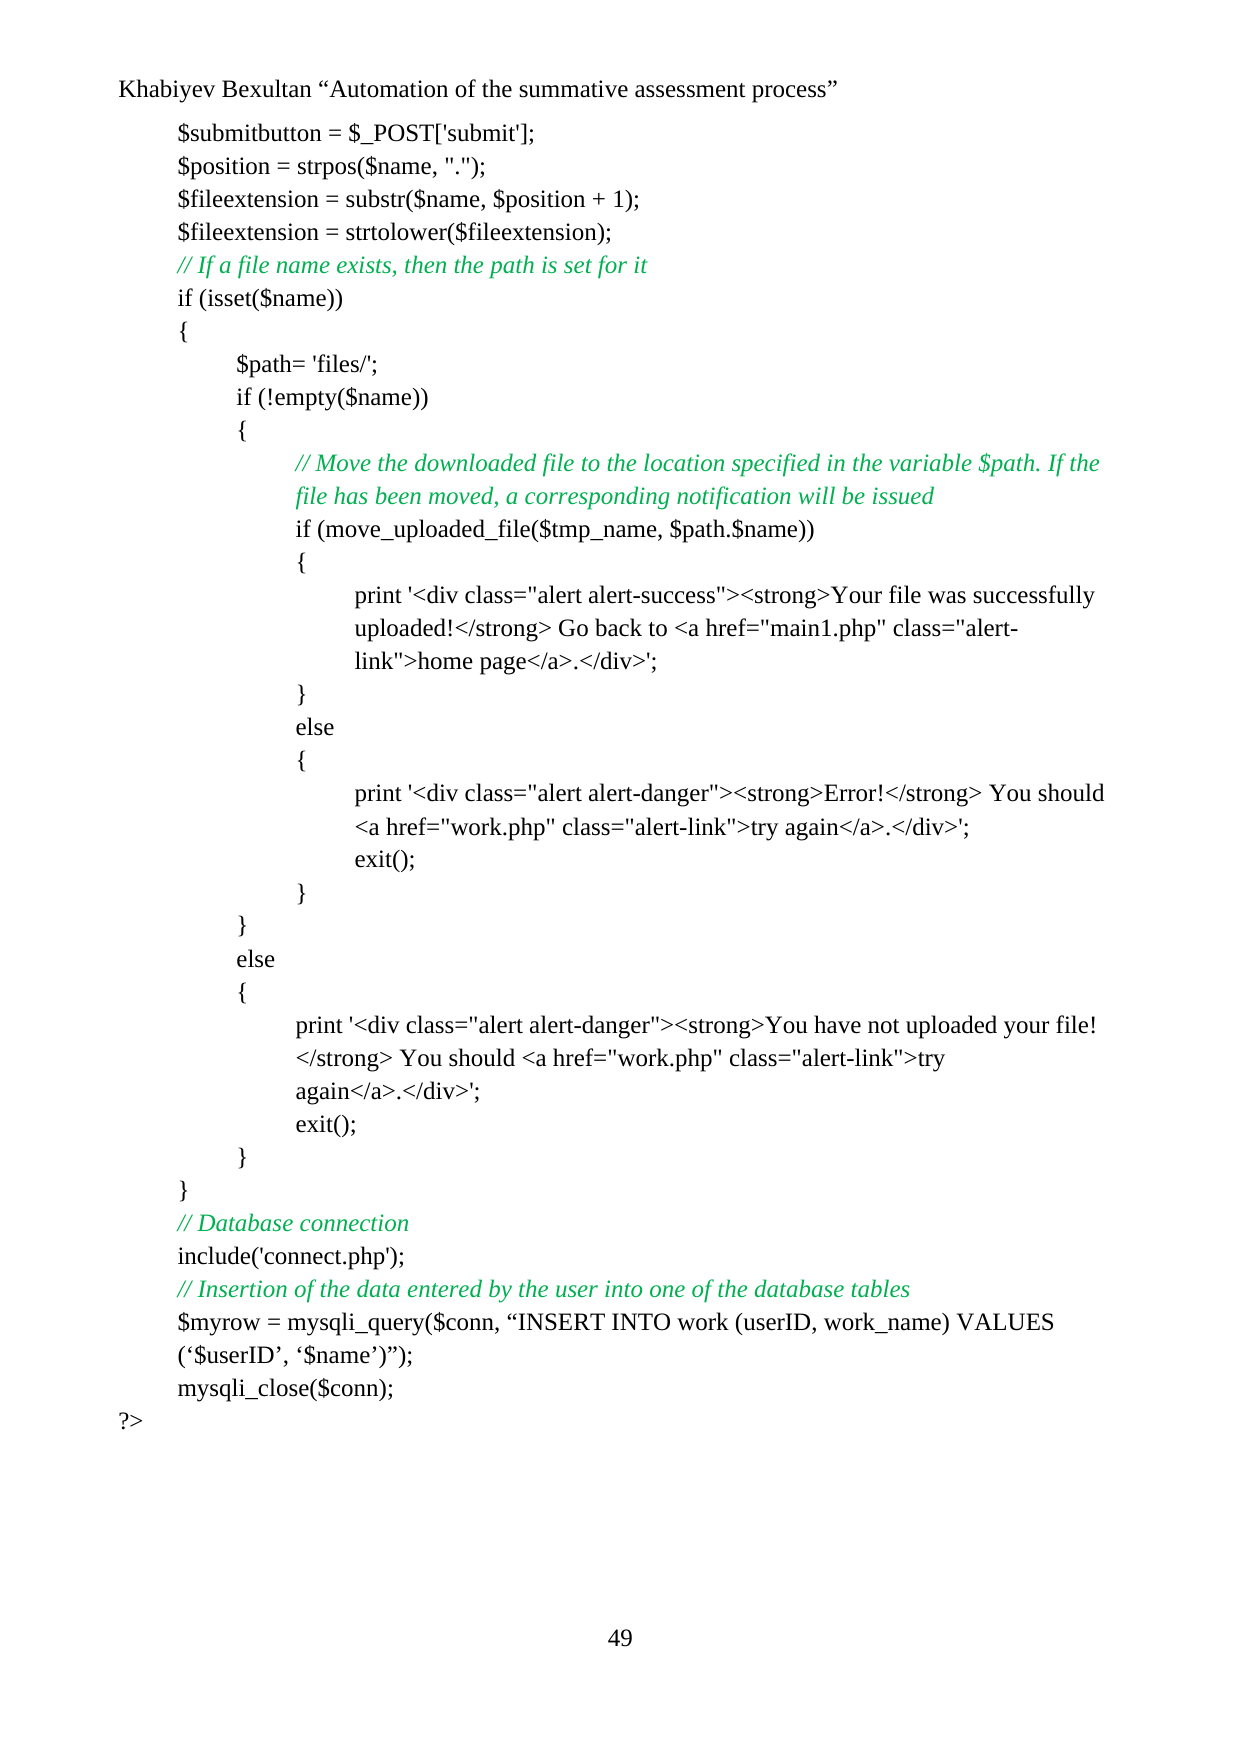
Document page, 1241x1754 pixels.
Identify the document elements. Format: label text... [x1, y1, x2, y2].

text ?> [118, 1406, 1122, 1435]
text else [177, 944, 1122, 972]
text print '<div class="alert alert-danger"><strong>You have not uploaded your file!</strong> You should <a href="work.php" class="alert-link">try again</a>.</div>'; [295, 1010, 1122, 1104]
text { [236, 547, 1122, 576]
text $position = strpos($name, "."); [118, 151, 1122, 180]
text } [118, 1175, 1122, 1203]
text print '<div class="alert alert-danger"><strong>Error!</strong> You should <a href="work.php" class="alert-link">try again</a>.</div>'; [354, 778, 1122, 840]
text // Insertion of the data entered by the user into one of the database tables [118, 1274, 1122, 1303]
text include('connect.php'); [118, 1241, 1122, 1269]
text else [236, 712, 1122, 741]
text $submitbutton = $_POST['submit']; [118, 118, 1122, 147]
text } [177, 911, 1122, 939]
text $fileextension = strtolower($fileextension); [118, 217, 1122, 246]
text } [177, 1142, 1122, 1171]
text { [236, 746, 1122, 774]
text // If a file name exists, then the path is set for it [118, 250, 1122, 279]
text // Move the downloaded file to the location specified in the variable $path. If the file has been moved, a corresponding notification will be issued [295, 448, 1122, 510]
text exit(); [236, 1109, 1122, 1137]
text $path= 'files/'; [177, 349, 1122, 378]
text mysqli_close($conn); [118, 1373, 1122, 1402]
text exit(); [295, 844, 1122, 873]
text { [177, 977, 1122, 1005]
text { [177, 415, 1122, 444]
text // Database connection [118, 1208, 1122, 1237]
text { [118, 316, 1122, 345]
text $fileextension = substr($name, $position + 1); [118, 184, 1122, 213]
text if (move_uploaded_file($tmp_name, $path.$name)) [236, 514, 1122, 543]
text if (isset($name)) [118, 283, 1122, 312]
text $myrow = mysqli_query($conn, “INSERT INTO work (userID, work_name) VALUES (‘$userID’, ‘$name’)”); [177, 1307, 1122, 1369]
text } [236, 878, 1122, 906]
text if (!empty($name)) [177, 382, 1122, 411]
text } [236, 679, 1122, 708]
text print '<div class="alert alert-success"><strong>Your file was successfully uploaded!</strong> Go back to <a href="main1.php" class="alert-link">home page</a>.</div>'; [354, 580, 1122, 675]
